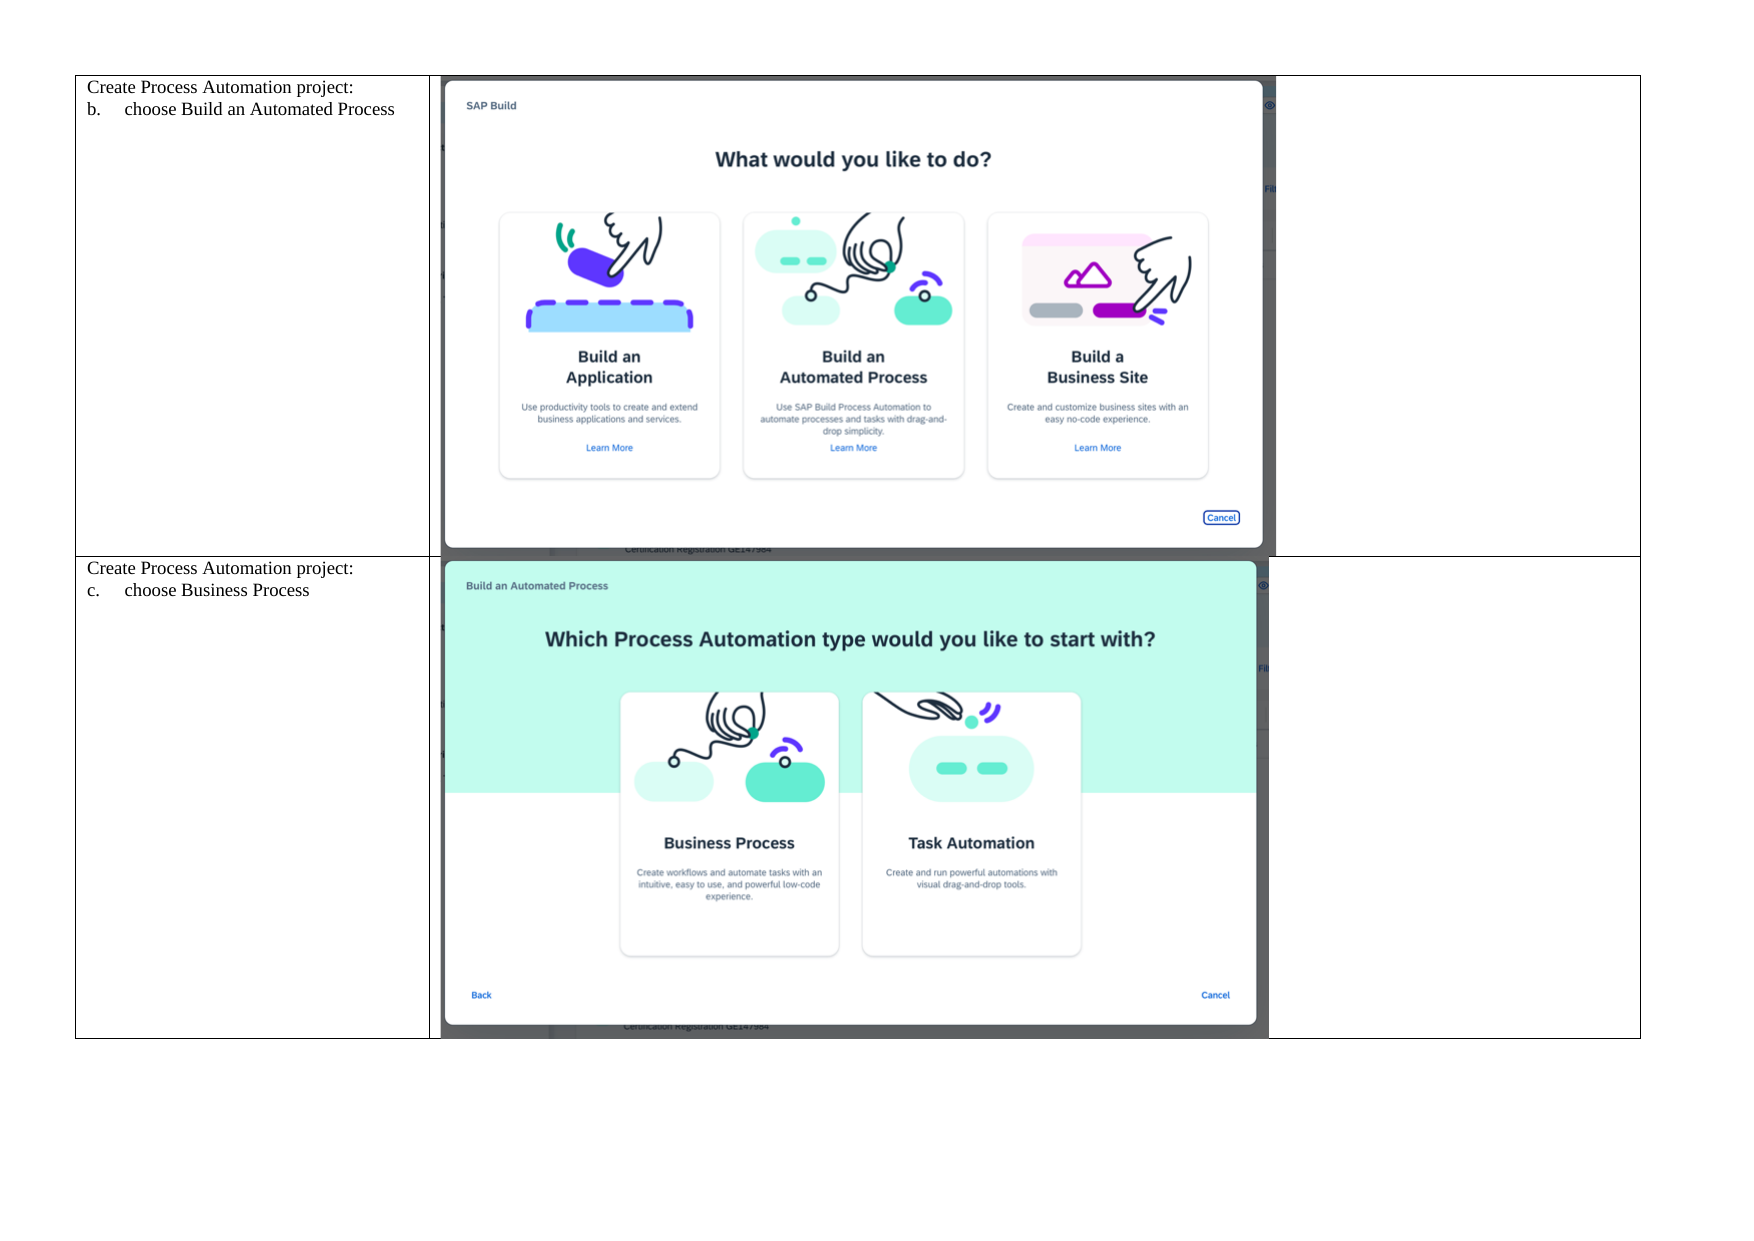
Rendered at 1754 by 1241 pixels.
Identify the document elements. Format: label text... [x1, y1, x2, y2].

table_cell [1269, 557, 1640, 1038]
table_cell Create Process Automation project: choose Build an Automated Process [76, 76, 429, 556]
table_cell [430, 76, 440, 556]
table_cell Create Process Automation project: choose Business Process [76, 557, 429, 1038]
table_cell [430, 557, 440, 1038]
picture [440, 76, 1277, 1039]
table_cell [1277, 76, 1640, 556]
